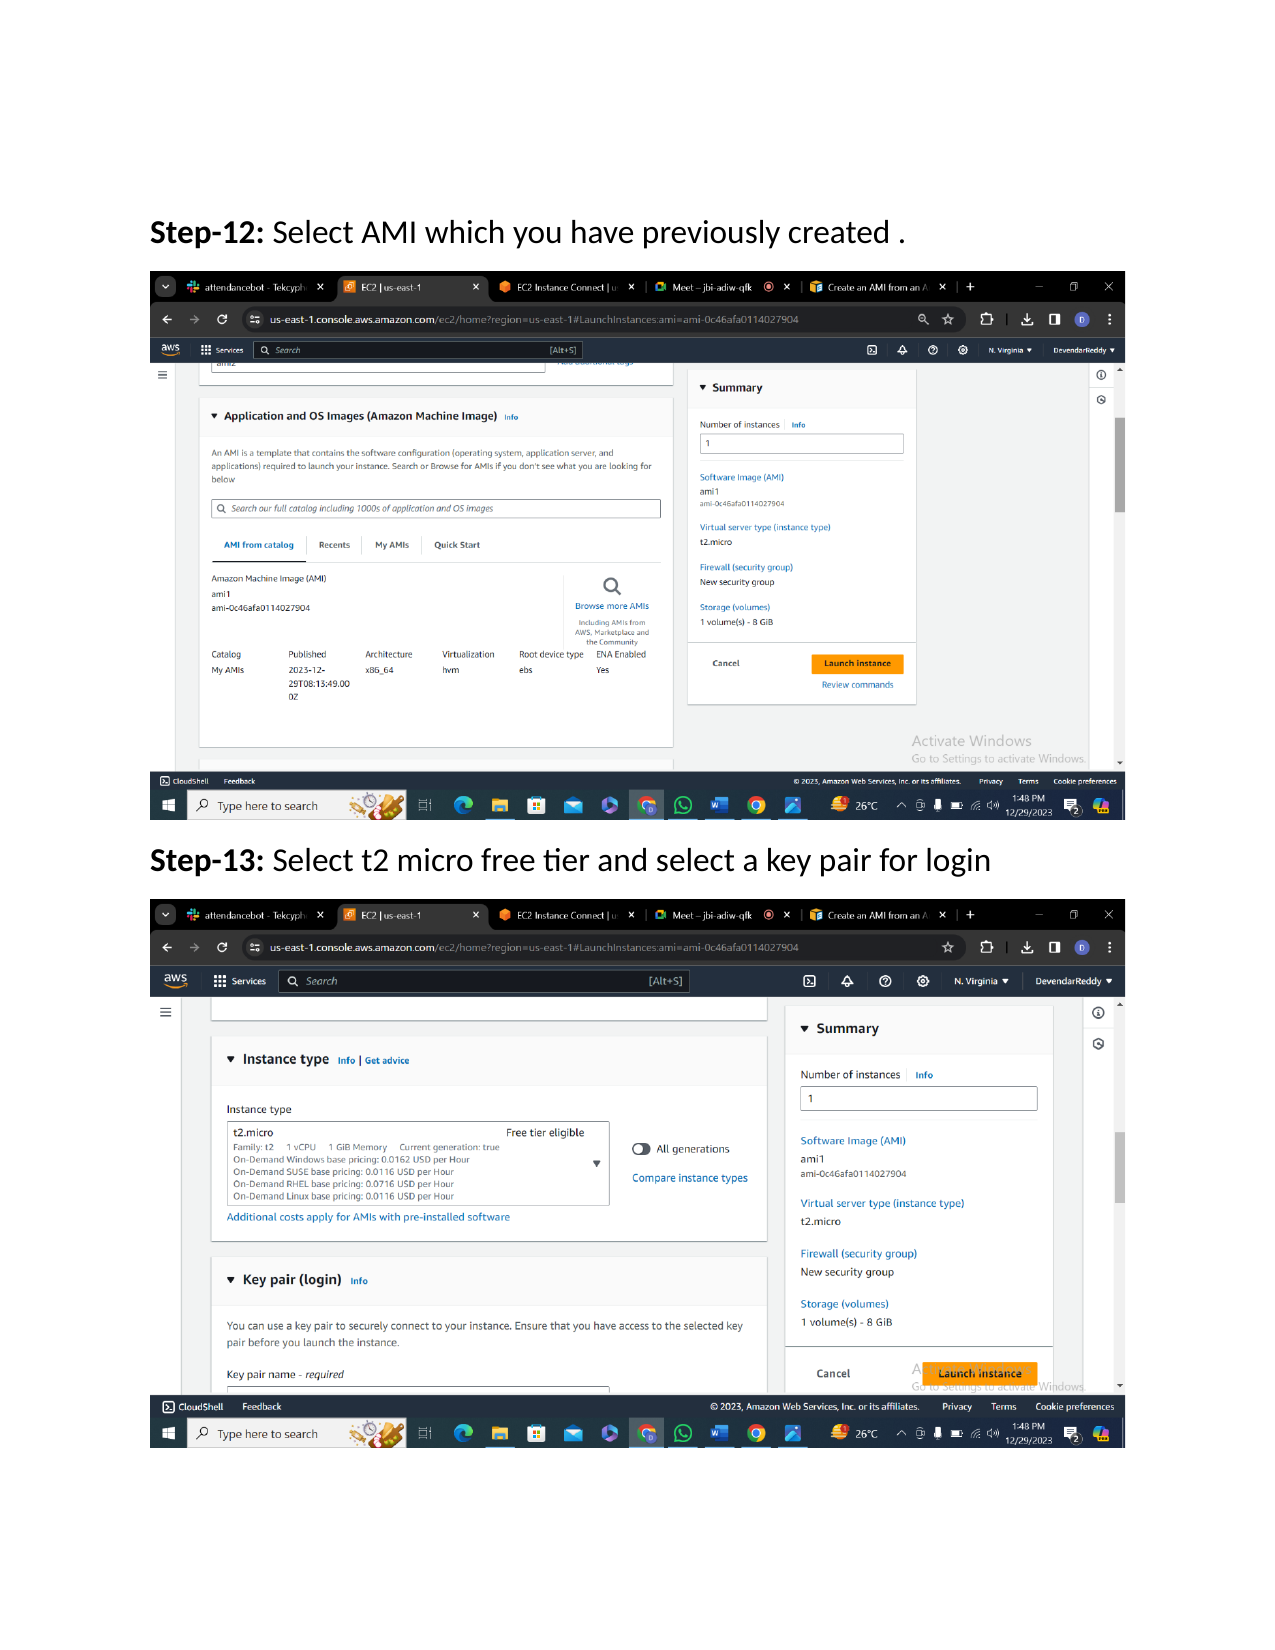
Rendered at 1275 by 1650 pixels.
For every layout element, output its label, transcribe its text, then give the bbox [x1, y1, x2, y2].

text Step-13: Select t2 micro free tier and select a key pair for login [150, 838, 1125, 879]
picture [150, 271, 1125, 820]
text Step-12: Select AMI which you have previously created . [150, 211, 1125, 251]
picture [150, 899, 1125, 1448]
